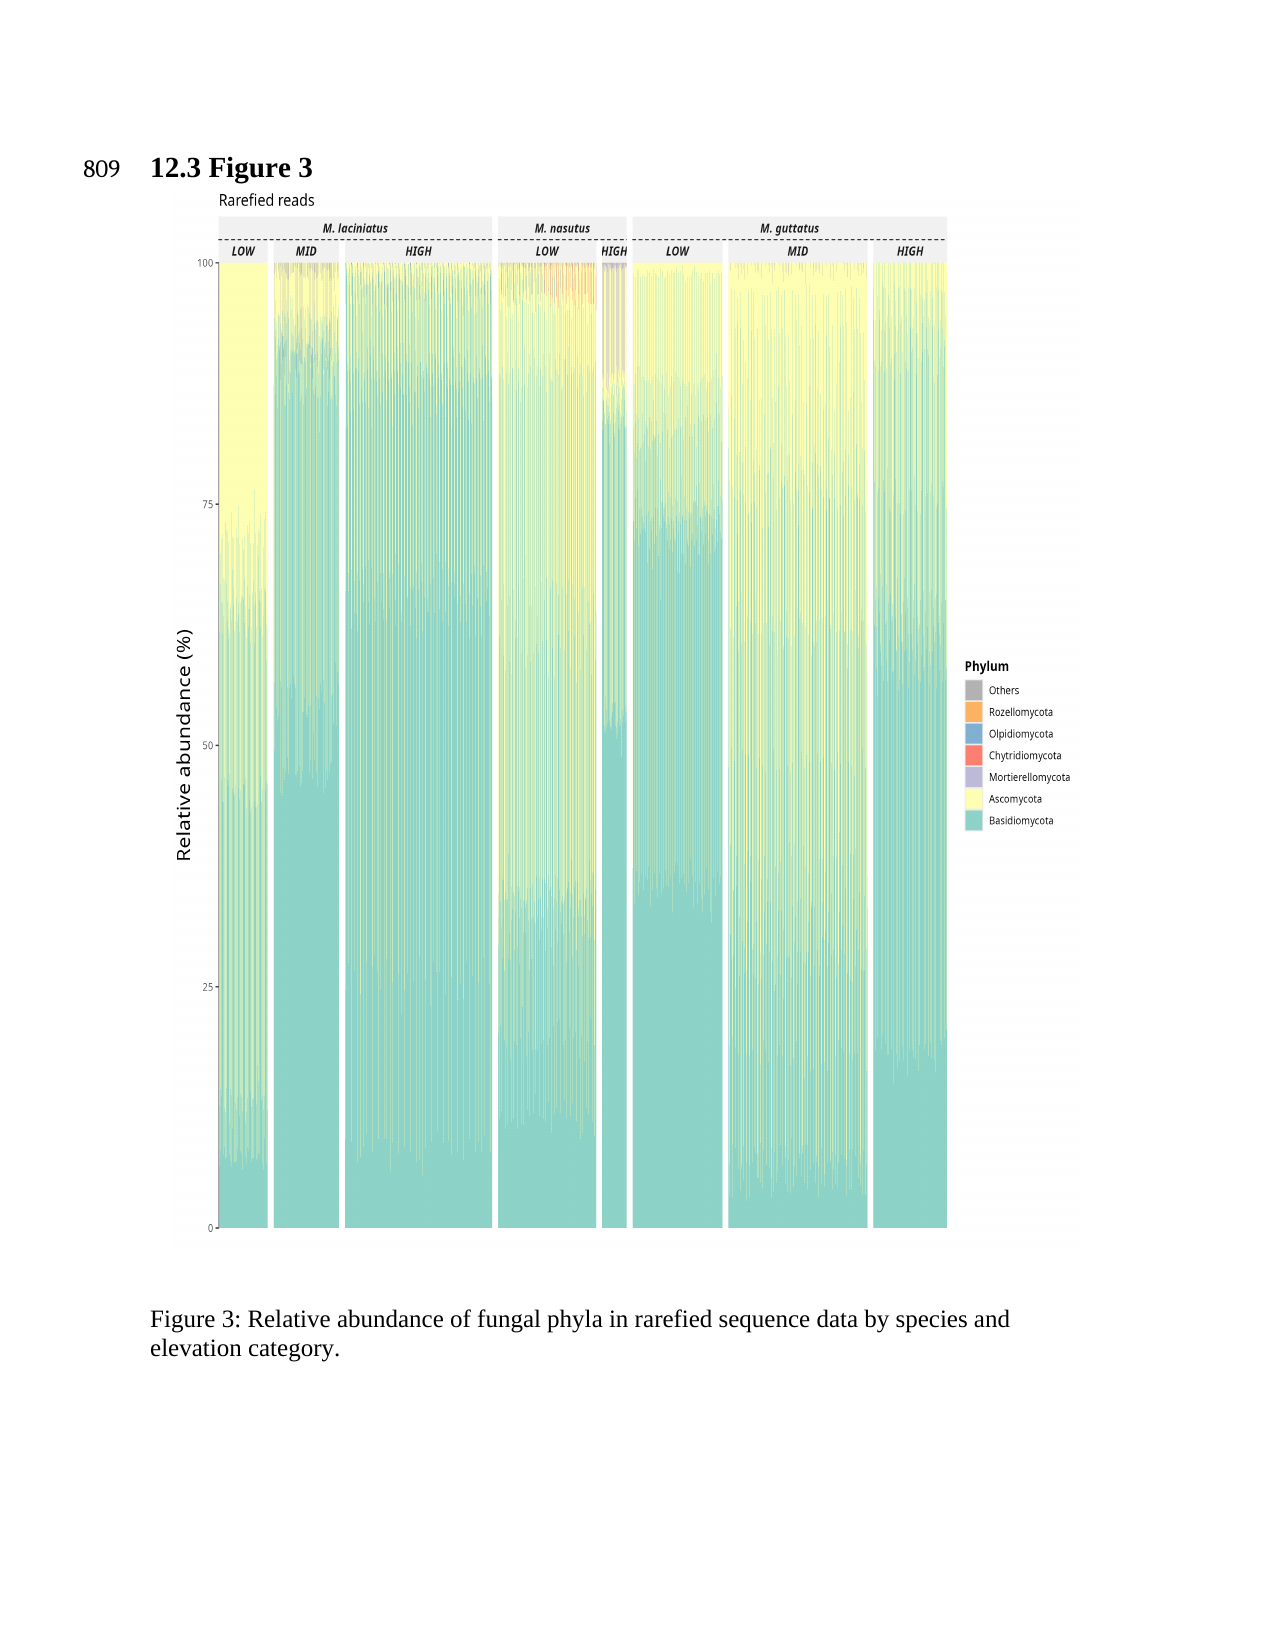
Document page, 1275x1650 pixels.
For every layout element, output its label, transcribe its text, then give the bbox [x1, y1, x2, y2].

subtitle 12.3 Figure 3 [150, 150, 1125, 183]
picture [171, 187, 1082, 1255]
table_header Figure 3: Relative abundance of fungal phyla in rarefied sequence data by species and elevation category. [139, 184, 1114, 1374]
